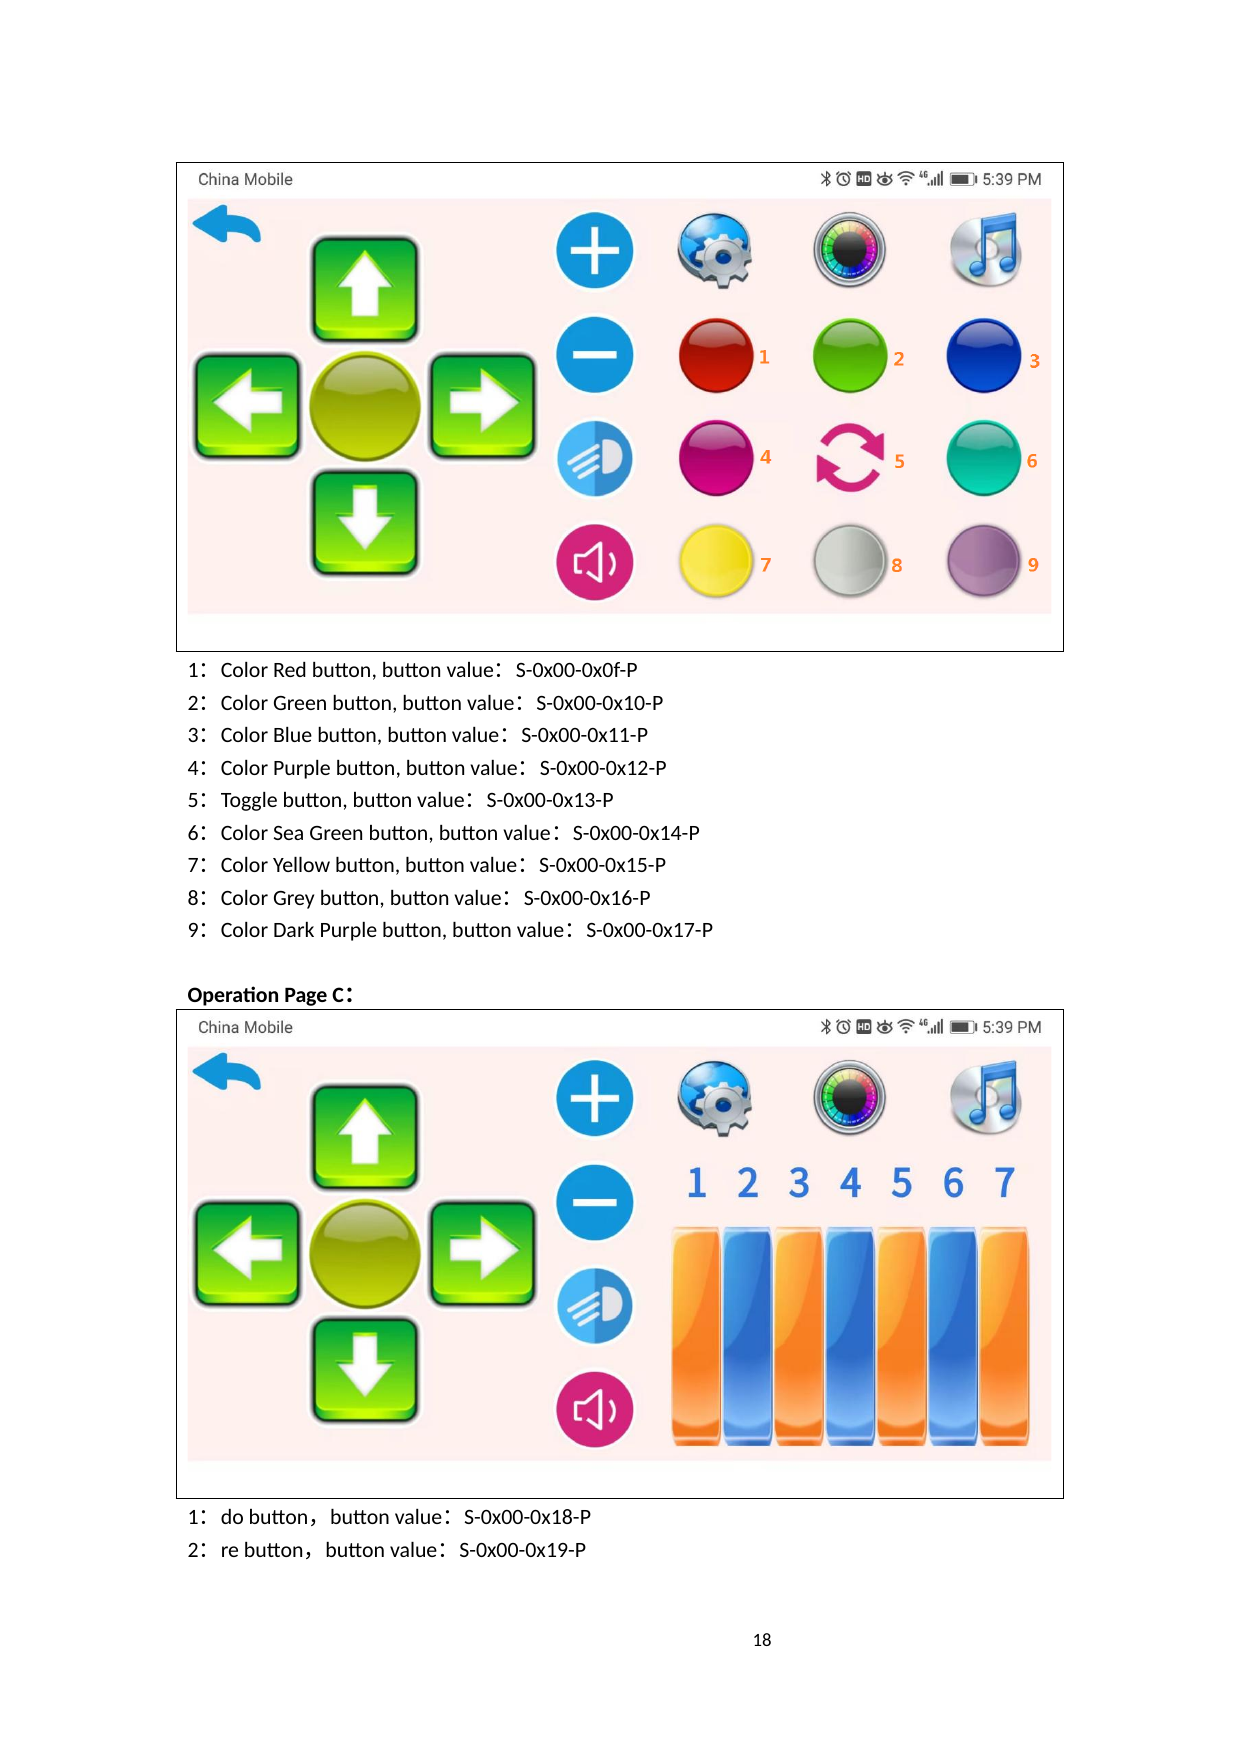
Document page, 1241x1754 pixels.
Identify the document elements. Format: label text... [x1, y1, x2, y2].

text 9：Color Dark Purple button, button value：S-0x00-0x17-P [187, 912, 1053, 944]
text Operation Page C： [187, 977, 1053, 1009]
text 1：do button，button value：S-0x00-0x18-P [187, 1499, 1053, 1531]
text 8：Color Grey button, button value：S-0x00-0x16-P [187, 879, 1053, 912]
picture [187, 163, 1052, 650]
table_header [177, 1010, 1063, 1498]
text 4：Color Purple button, button value：S-0x00-0x12-P [187, 749, 1053, 782]
text 3：Color Blue button, button value：S-0x00-0x11-P [187, 717, 1053, 749]
text 2：Color Green button, button value：S-0x00-0x10-P [187, 684, 1053, 717]
table_header [177, 163, 1063, 651]
text 5：Toggle button, button value：S-0x00-0x13-P [187, 782, 1053, 814]
text 2：re button，button value：S-0x00-0x19-P [187, 1531, 1053, 1564]
text 6：Color Sea Green button, button value：S-0x00-0x14-P [187, 814, 1053, 847]
text 7：Color Yellow button, button value：S-0x00-0x15-P [187, 847, 1053, 879]
picture [187, 1010, 1052, 1497]
text 1：Color Red button, button value：S-0x00-0x0f-P [187, 652, 1053, 684]
